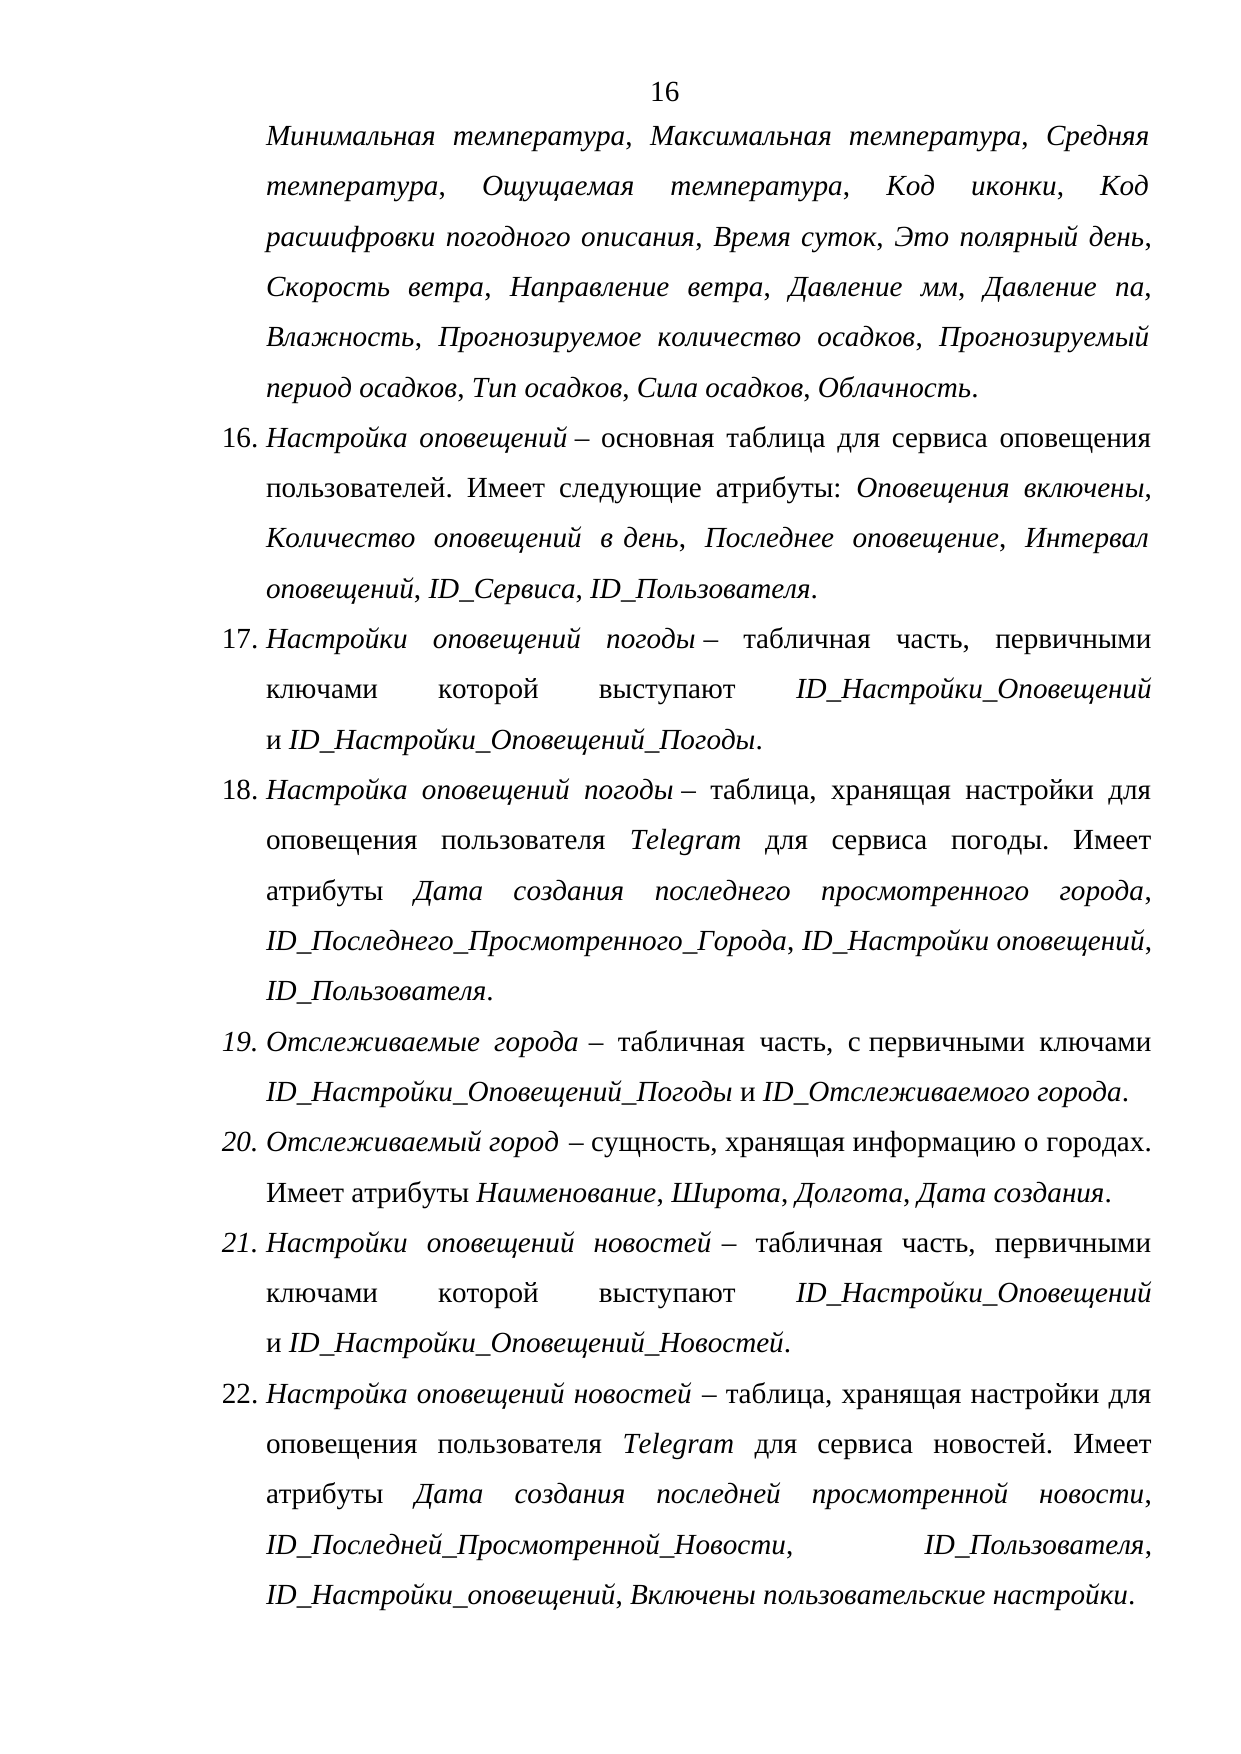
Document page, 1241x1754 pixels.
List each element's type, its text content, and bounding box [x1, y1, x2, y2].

list Настройка оповещений новостей – таблица, хранящая настройки для оповещения пользователя Telegram для сервиса новостей. Имеет атрибуты Дата создания последней просмотренной новости, ID_Последней_Просмотренной_Новости, ID_Пользователя, ID_Настройки_оповещений, Включены пользовательские настройки. [222, 1376, 1152, 1611]
list Настройка оповещений – основная таблица для сервиса оповещения пользователей. Имеет следующие атрибуты: Оповещения включены, Количество оповещений в день, Последнее оповещение, Интервал оповещений, ID_Сервиса, ID_Пользователя. [222, 420, 1152, 604]
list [222, 118, 1152, 403]
list Настройки оповещений новостей – табличная часть, первичными ключами которой выступают ID_Настройки_Оповещений и ID_Настройки_Оповещений_Новостей. [222, 1225, 1152, 1359]
list Настройки оповещений погоды – табличная часть, первичными ключами которой выступают ID_Настройки_Оповещений и ID_Настройки_Оповещений_Погоды. [222, 621, 1152, 755]
list Отслеживаемые города – табличная часть, с первичными ключами ID_Настройки_Оповещений_Погоды и ID_Отслеживаемого города. [222, 1024, 1152, 1108]
list Настройка оповещений погоды – таблица, хранящая настройки для оповещения пользователя Telegram для сервиса погоды. Имеет атрибуты Дата создания последнего просмотренного города, ID_Последнего_Просмотренного_Города, ID_Настройки оповещений, ID_Пользователя. [222, 772, 1152, 1007]
list Отслеживаемый город – сущность, хранящая информацию о городах. Имеет атрибуты Наименование, Широта, Долгота, Дата создания. [222, 1124, 1152, 1208]
